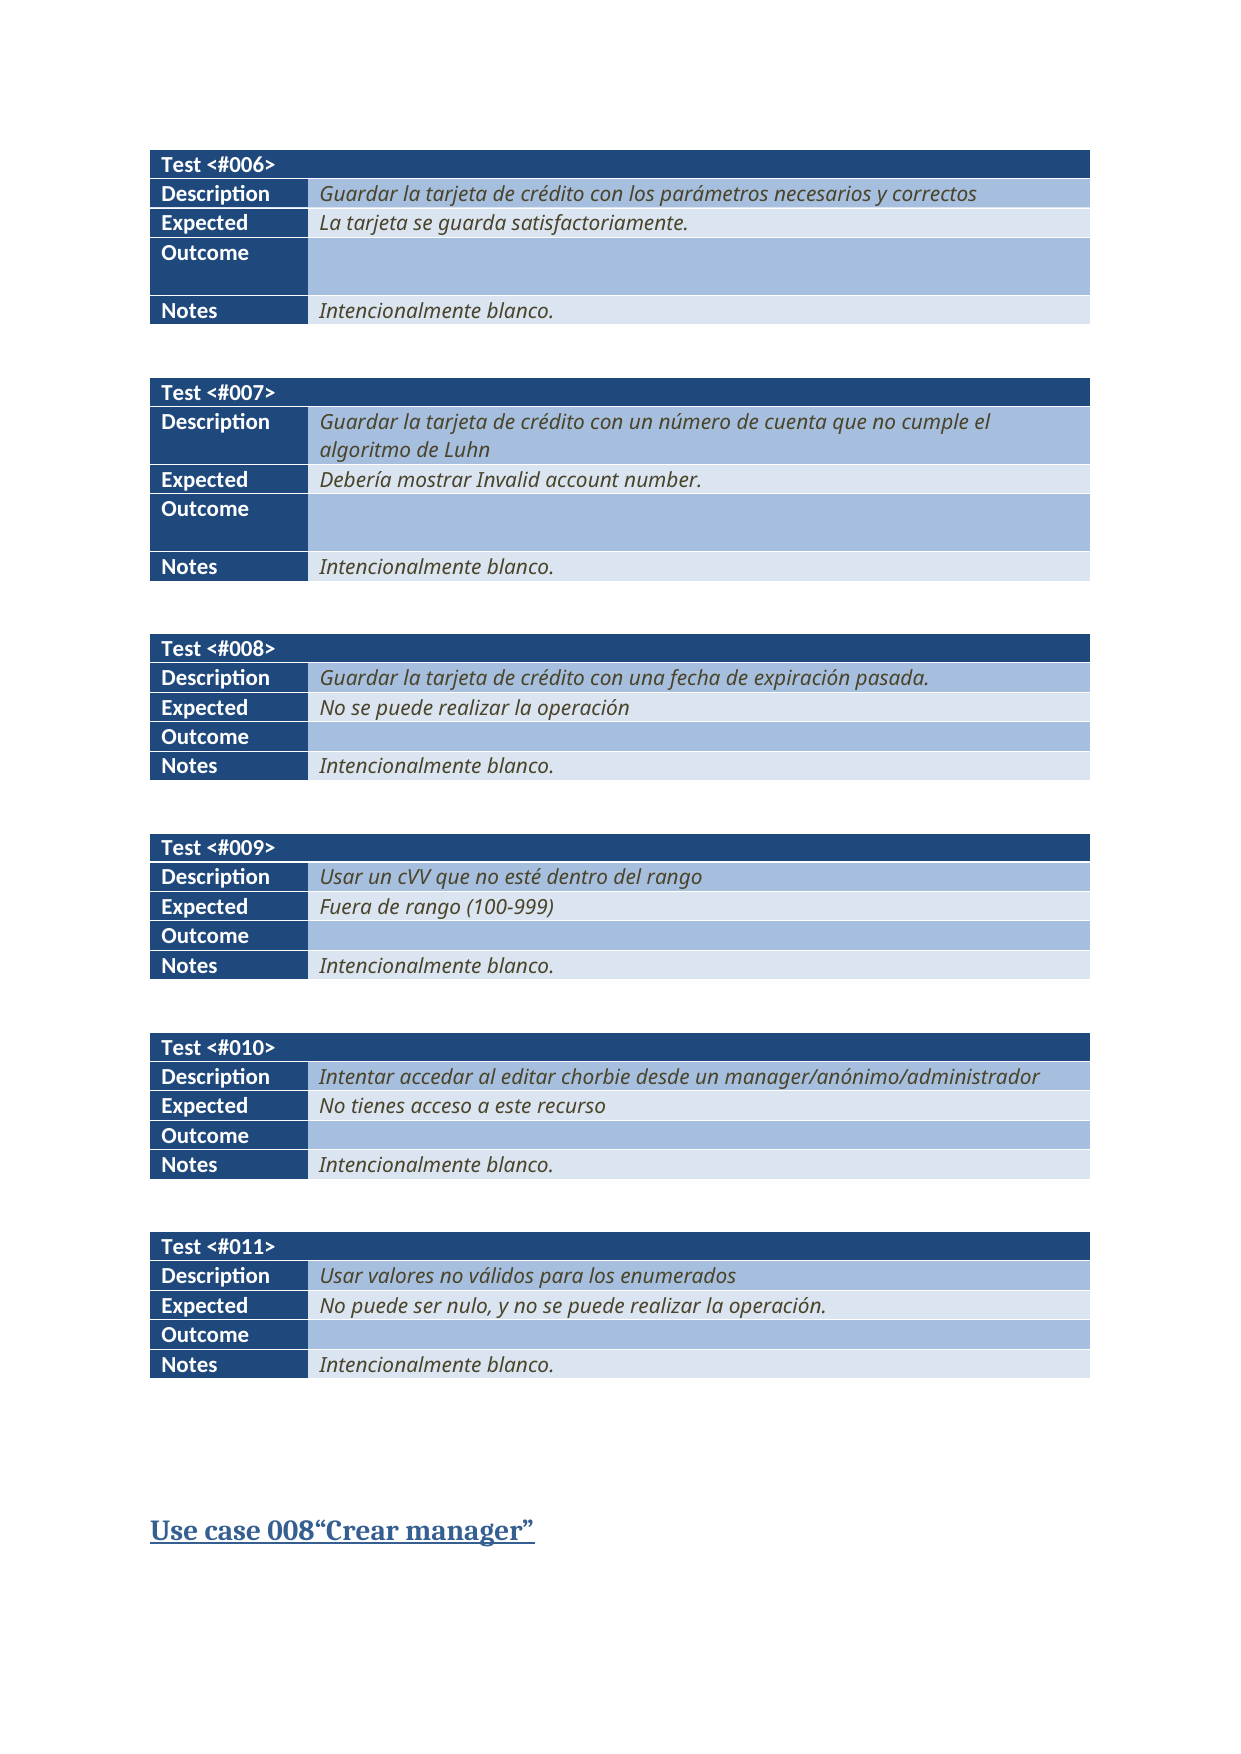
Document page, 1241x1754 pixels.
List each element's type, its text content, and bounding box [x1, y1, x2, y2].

table_cell Usar valores no válidos para los enumerados [308, 1261, 1090, 1290]
table_cell Outcome [150, 494, 308, 551]
table_cell Description [150, 407, 308, 464]
table_cell Intencionalmente blanco. [308, 951, 1090, 979]
table_cell Guardar la tarjeta de crédito con los parámetros necesarios y correctos [308, 179, 1090, 207]
table_cell Outcome [150, 1121, 308, 1149]
table_cell No se puede realizar la operación [308, 693, 1090, 721]
table_header Test <#006> [150, 150, 1090, 178]
table_cell Usar un cVV que no esté dentro del rango [308, 863, 1090, 891]
table_header Test <#011> [150, 1232, 1090, 1260]
table_cell Outcome [150, 722, 308, 751]
table_cell No tienes acceso a este recurso [308, 1091, 1090, 1120]
table_cell Intencionalmente blanco. [308, 1350, 1090, 1378]
table_cell Expected [150, 209, 308, 237]
table_cell Notes [150, 1150, 308, 1179]
table_cell Fuera de rango (100-999) [308, 892, 1090, 920]
table_cell No puede ser nulo, y no se puede realizar la operación. [308, 1291, 1090, 1319]
table_cell Description [150, 863, 308, 891]
table_cell Description [150, 1261, 308, 1290]
table_cell Description [150, 1062, 308, 1090]
table_header Test <#008> [150, 634, 1090, 662]
table_cell Description [150, 179, 308, 207]
table_cell Notes [150, 296, 308, 324]
table_header Test <#009> [150, 834, 1090, 861]
table_cell Debería mostrar Invalid account number. [308, 465, 1090, 493]
table_cell Intencionalmente blanco. [308, 296, 1090, 324]
table_cell Expected [150, 1091, 308, 1120]
table_cell Outcome [150, 921, 308, 950]
table_cell Expected [150, 1291, 308, 1319]
table_header Test <#007> [150, 378, 1090, 406]
table_cell [308, 921, 1090, 950]
table_cell Intencionalmente blanco. [308, 752, 1090, 780]
table_cell [308, 722, 1090, 751]
table_cell Notes [150, 1350, 308, 1378]
table_cell Notes [150, 752, 308, 780]
table_cell Notes [150, 951, 308, 979]
table_header Test <#010> [150, 1033, 1090, 1061]
table_cell Intencionalmente blanco. [308, 1150, 1090, 1179]
table_cell Intentar accedar al editar chorbie desde un manager/anónimo/administrador [308, 1062, 1090, 1090]
table_cell Outcome [150, 1320, 308, 1349]
table_cell [308, 494, 1090, 551]
subtitle Use case 008“Crear manager” [150, 1514, 1090, 1548]
table_cell Expected [150, 693, 308, 721]
table_cell Guardar la tarjeta de crédito con una fecha de expiración pasada. [308, 663, 1090, 692]
table_cell Expected [150, 892, 308, 920]
table_cell Notes [150, 552, 308, 581]
table_cell La tarjeta se guarda satisfactoriamente. [308, 209, 1090, 237]
table_cell Expected [150, 465, 308, 493]
table_cell [308, 238, 1090, 295]
table_cell [308, 1320, 1090, 1349]
table_cell Outcome [150, 238, 308, 295]
table_cell Guardar la tarjeta de crédito con un número de cuenta que no cumple el algoritmo de Luhn [308, 407, 1090, 464]
table_cell Description [150, 663, 308, 692]
table_cell [308, 1121, 1090, 1149]
table_cell Intencionalmente blanco. [308, 552, 1090, 581]
